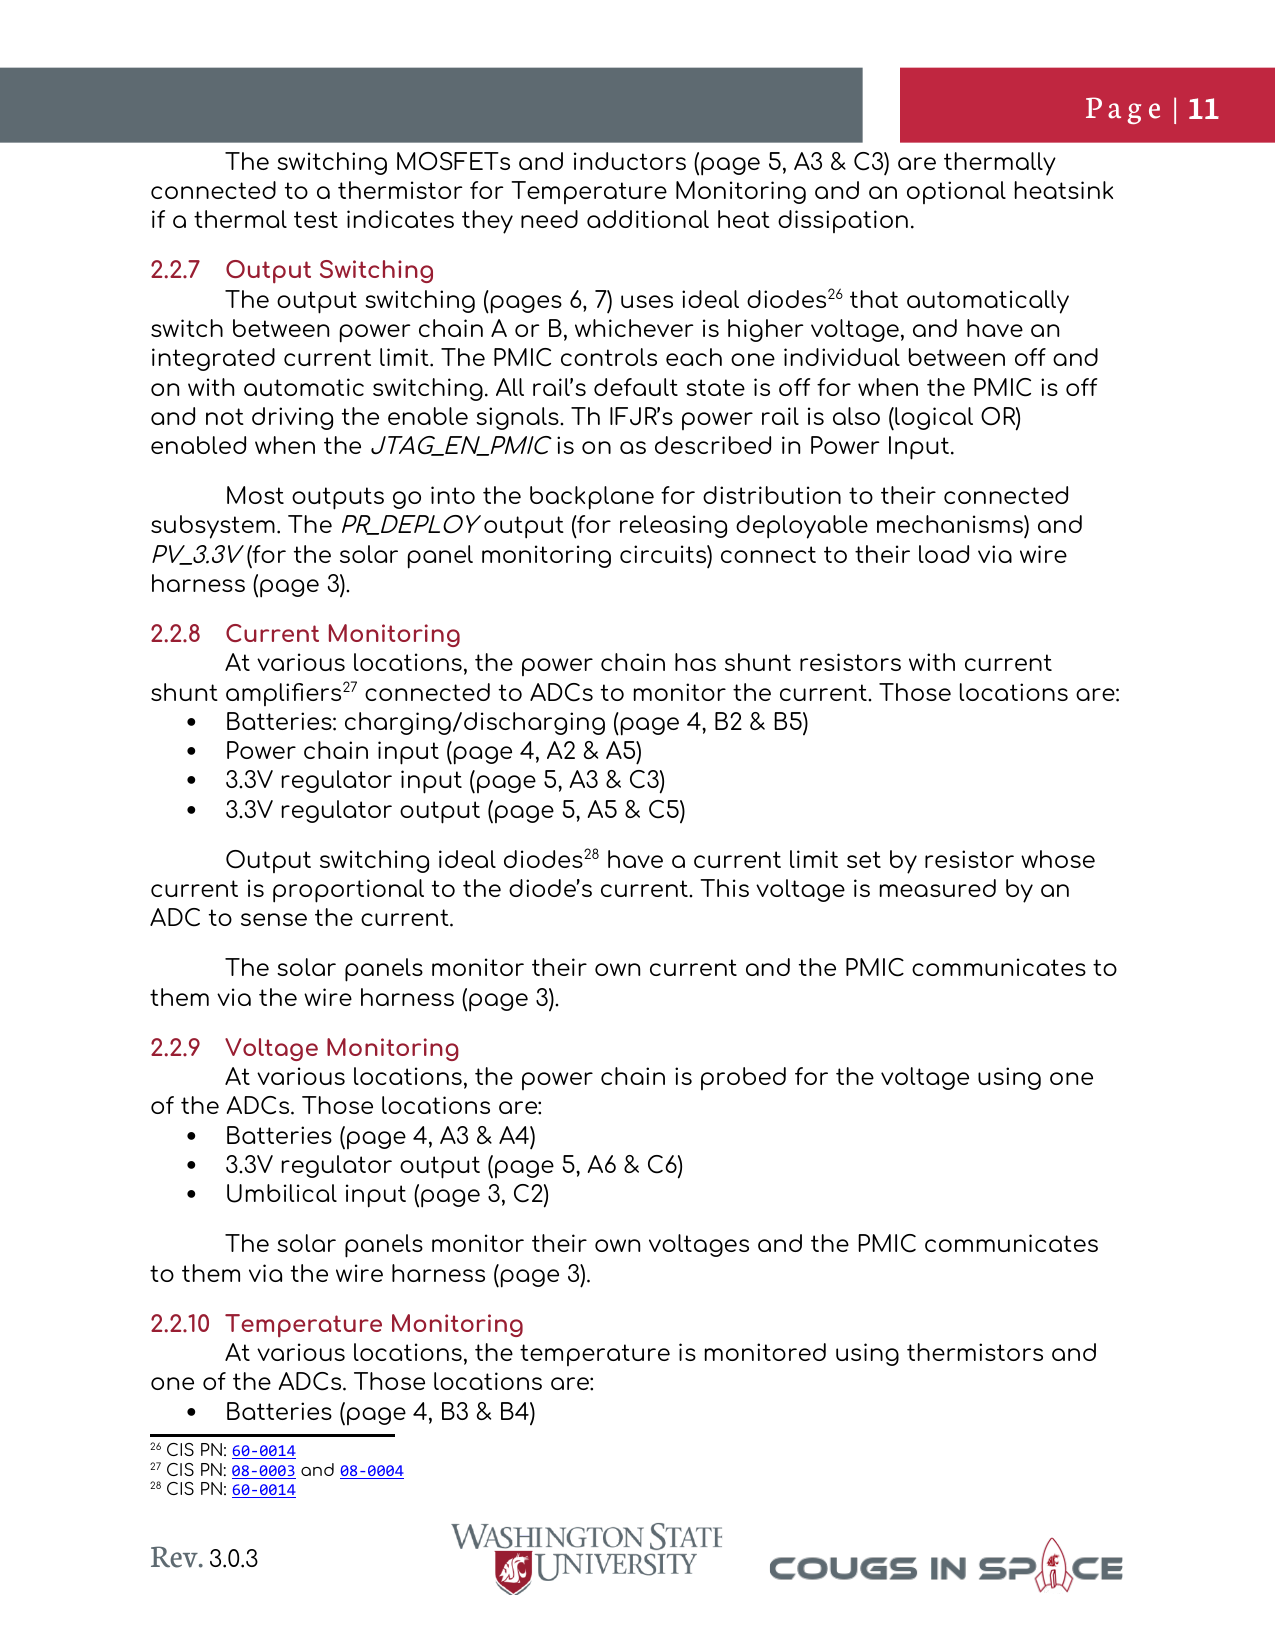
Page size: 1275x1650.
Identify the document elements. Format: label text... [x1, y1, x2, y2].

list Umbilical input (page 3, C2) [187, 1182, 1125, 1208]
list Power chain input (page 4, A2 & A5) [187, 739, 1125, 765]
text Output switching ideal diodes have a current limit set by resistor whose current is proportional to the diode’s current. This voltage is measured by an ADC to sense the current. [150, 848, 1125, 932]
text The switching MOSFETs and inductors (page 5, A3 & C3) are thermally connected to a thermistor for Temperature Monitoring and an optional heatsink if a thermal test indicates they need additional heat dissipation. [150, 150, 1125, 234]
text The solar panels monitor their own voltages and the PMIC communicates to them via the wire harness (page 3). [150, 1232, 1125, 1287]
list Batteries: charging/discharging (page 4, B2 & B5) [187, 710, 1125, 736]
text Most outputs go into the backplane for distribution to their connected subsystem. The PR_DEPLOY output (for releasing deployable mechanisms) and PV_3.3V (for the solar panel monitoring circuits) connect to their load via wire harness (page 3). [150, 484, 1125, 598]
text The output switching (pages 6, 7) uses ideal diodes that automatically switch between power chain A or B, whichever is higher voltage, and have an integrated current limit. The PMIC controls each one individual between off and on with automatic switching. All rail’s default state is off for when the PMIC is off and not driving the enable signals. Th IFJR’s power rail is also (logical OR) enabled when the JTAG_EN_PMIC is on as described in Power Input. [150, 288, 1125, 460]
picture [769, 1537, 1123, 1594]
subtitle Current Monitoring [150, 622, 1125, 648]
list 3.3V regulator input (page 5, A3 & C3) [187, 769, 1125, 794]
subtitle Temperature Monitoring [150, 1312, 1125, 1337]
list 3.3V regulator output (page 5, A5 & C5) [187, 798, 1125, 823]
text At various locations, the power chain is probed for the voltage using one of the ADCs. Those locations are: [150, 1065, 1125, 1120]
list Batteries (page 4, A3 & A4) [187, 1124, 1125, 1149]
list Batteries (page 4, B3 & B4) [187, 1400, 1125, 1425]
list 3.3V regulator output (page 5, A6 & C6) [187, 1153, 1125, 1179]
subtitle Voltage Monitoring [150, 1036, 1125, 1062]
text At various locations, the power chain has shunt resistors with current shunt amplifiers connected to ADCs to monitor the current. Those locations are: [150, 652, 1125, 706]
text The solar panels monitor their own current and the PMIC communicates to them via the wire harness (page 3). [150, 957, 1125, 1011]
text At various locations, the temperature is monitored using thermistors and one of the ADCs. Those locations are: [150, 1341, 1125, 1396]
picture [450, 1522, 723, 1595]
subtitle Output Switching [150, 259, 1125, 284]
